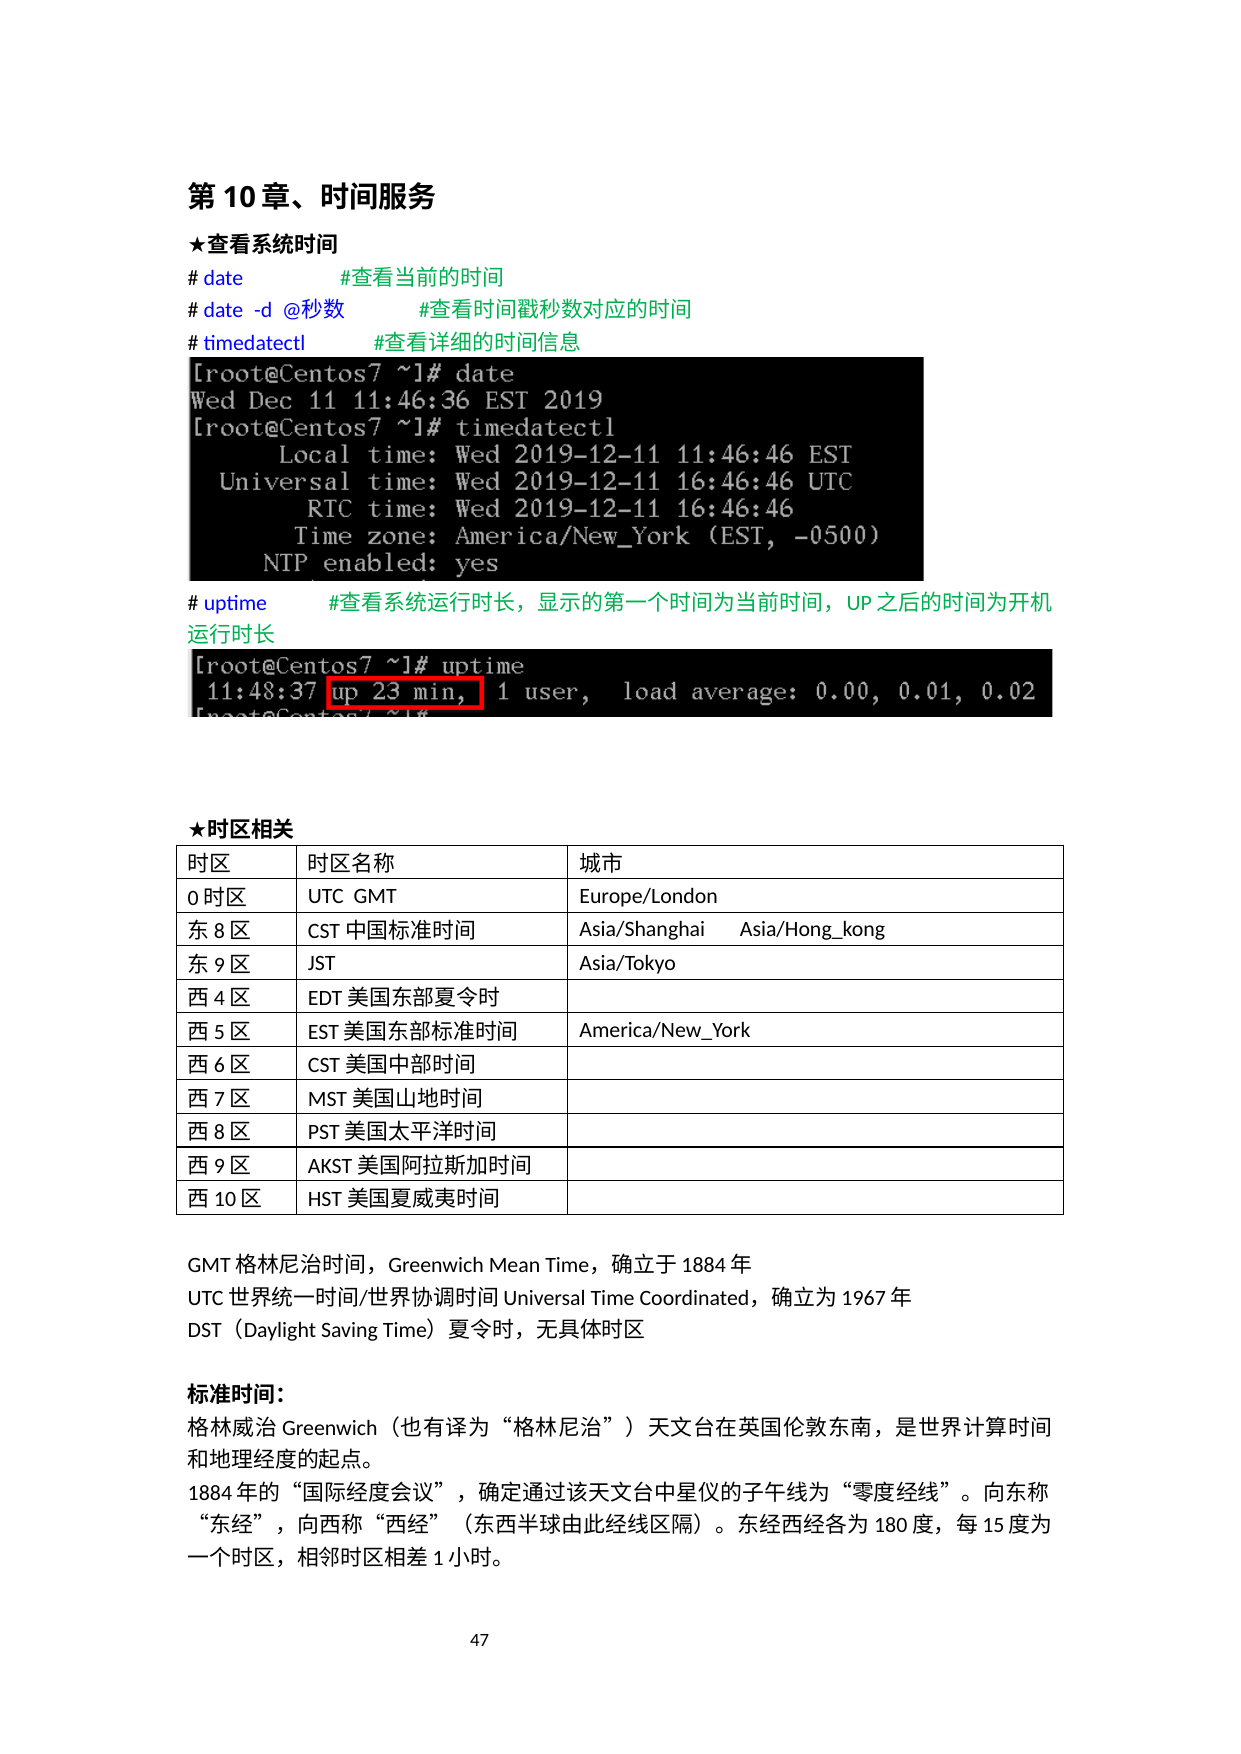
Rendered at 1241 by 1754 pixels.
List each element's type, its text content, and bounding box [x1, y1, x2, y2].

text 第10章、时间服务 [187, 162, 1053, 227]
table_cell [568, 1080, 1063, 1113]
text ★查看系统时间 [187, 227, 1053, 259]
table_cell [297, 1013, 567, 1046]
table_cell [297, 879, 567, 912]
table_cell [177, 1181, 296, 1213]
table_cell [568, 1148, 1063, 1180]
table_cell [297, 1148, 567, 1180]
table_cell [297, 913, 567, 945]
text # date -d @秒数 #查看时间戳秒数对应的时间 [187, 292, 1053, 324]
text DST（Daylight Saving Time）夏令时，无具体时区 [187, 1312, 1053, 1344]
text GMT格林尼治时间，Greenwich Mean Time，确立于1884年 [187, 1247, 1053, 1279]
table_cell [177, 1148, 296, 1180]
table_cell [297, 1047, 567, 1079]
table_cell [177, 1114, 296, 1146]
text 标准时间： [187, 1377, 1053, 1409]
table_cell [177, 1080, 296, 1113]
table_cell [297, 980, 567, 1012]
picture [187, 649, 1053, 717]
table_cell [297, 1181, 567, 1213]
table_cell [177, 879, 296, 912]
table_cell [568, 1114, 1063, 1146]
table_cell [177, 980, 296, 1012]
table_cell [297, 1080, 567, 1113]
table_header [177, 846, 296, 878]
text # uptime #查看系统运行时长，显示的第一个时间为当前时间，UP之后的时间为开机运行时长 [187, 584, 1053, 649]
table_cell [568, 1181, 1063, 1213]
text ★时区相关 [187, 812, 1053, 844]
picture [187, 357, 924, 581]
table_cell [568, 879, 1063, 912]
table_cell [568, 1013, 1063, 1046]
text UTC世界统一时间/世界协调时间Universal Time Coordinated，确立为1967年 [187, 1279, 1053, 1312]
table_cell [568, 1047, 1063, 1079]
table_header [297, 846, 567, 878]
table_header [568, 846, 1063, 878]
text 1884年的“国际经度会议”，确定通过该天文台中星仪的子午线为“零度经线”。向东称“东经”，向西称“西经”（东西半球由此经线区隔）。东经西经各为180度，每15度为一个时区，相邻时区相差1小时。 [187, 1474, 1053, 1572]
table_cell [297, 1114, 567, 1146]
text 格林威治Greenwich（也有译为“格林尼治”）天文台在英国伦敦东南，是世界计算时间和地理经度的起点。 [187, 1409, 1053, 1474]
text # timedatectl #查看详细的时间信息 [187, 324, 1053, 357]
text # date #查看当前的时间 [187, 259, 1053, 292]
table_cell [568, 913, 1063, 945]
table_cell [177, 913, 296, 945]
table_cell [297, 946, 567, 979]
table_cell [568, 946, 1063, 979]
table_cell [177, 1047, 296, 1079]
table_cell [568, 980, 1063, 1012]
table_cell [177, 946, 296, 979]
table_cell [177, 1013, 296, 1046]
